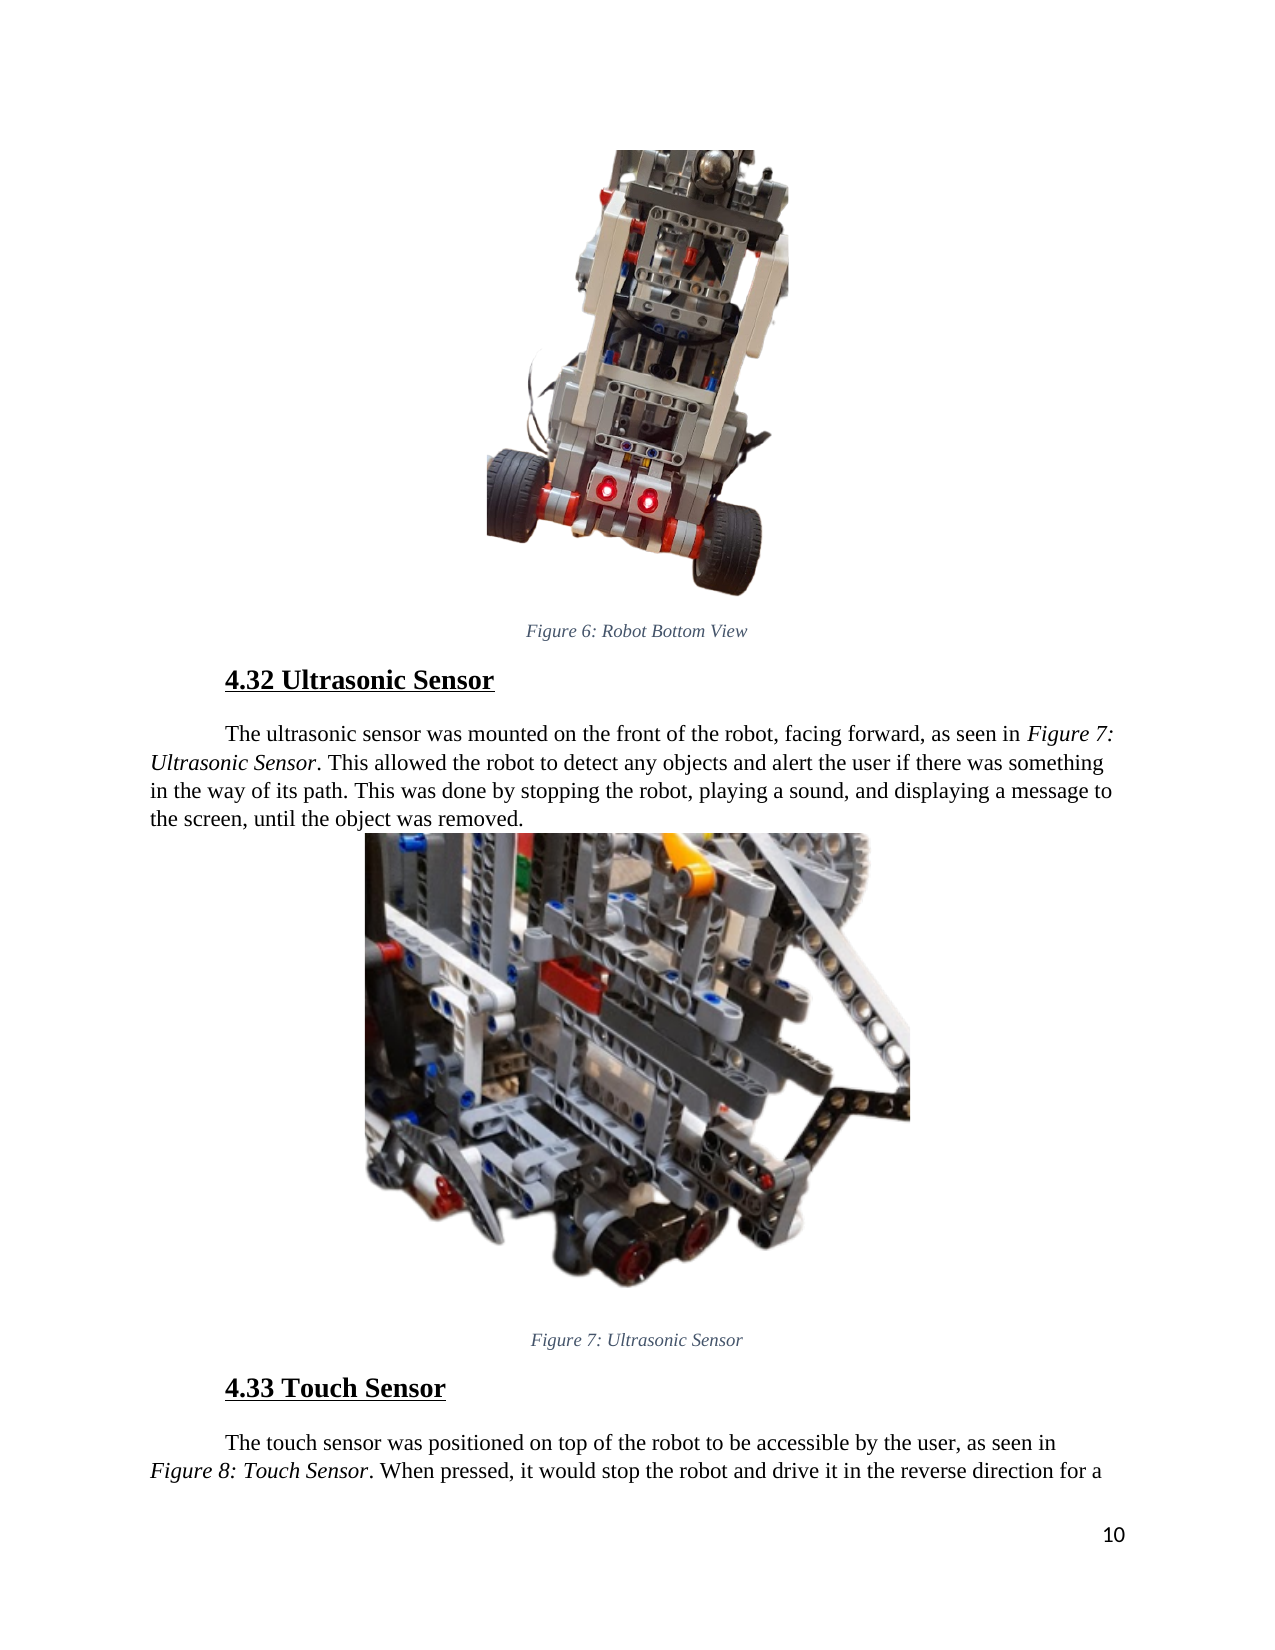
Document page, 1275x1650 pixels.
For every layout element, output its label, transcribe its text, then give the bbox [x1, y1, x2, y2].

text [150, 1429, 1125, 1484]
text Figure 7: Ultrasonic Sensor [150, 1329, 1125, 1351]
text The ultrasonic sensor was mounted on the front of the robot, facing forward, as seen in Figure 7. This allowed the robot to detect any objects and alert the user if there was something in the way of its path. This was done by stopping the robot, playing a sound, and displaying a message to the screen, until the object was removed. [150, 720, 1125, 832]
text Figure 6: Robot Bottom View [150, 620, 1125, 642]
picture [364, 833, 911, 1327]
subtitle 4.33 Touch Sensor [150, 1371, 1125, 1404]
subtitle 4.32 Ultrasonic Sensor [150, 663, 1125, 695]
picture [486, 150, 789, 602]
